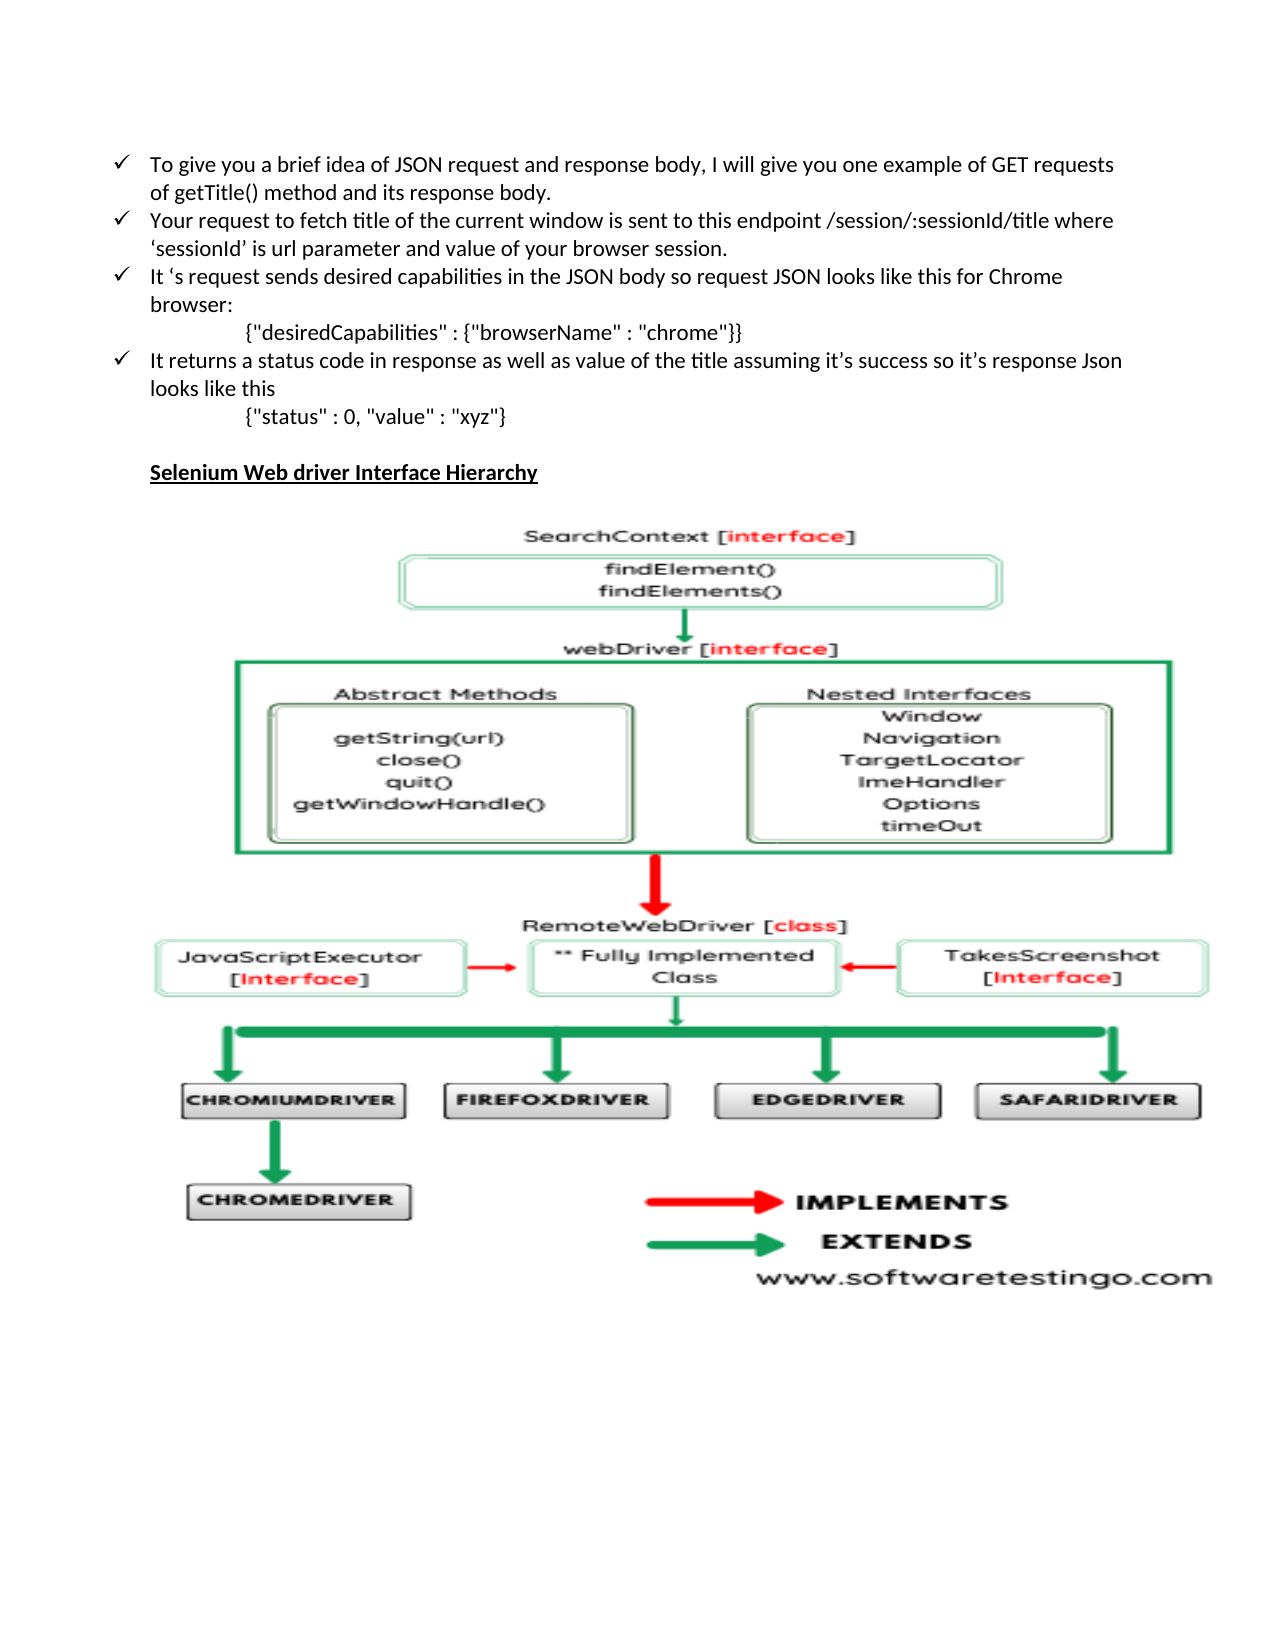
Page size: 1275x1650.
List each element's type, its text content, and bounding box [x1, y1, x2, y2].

list To give you a brief idea of JSON request and response body, I will give you one example of GET requests of getTitle() method and its response body. [112, 150, 1125, 206]
text {"status" : 0, "value" : "xyz"} [150, 402, 1125, 430]
list Your request to fetch title of the current window is sent to this endpoint /session/:sessionId/title where ‘sessionId’ is url parameter and value of your browser session. [112, 206, 1125, 262]
text Selenium Web driver Interface Hierarchy [150, 458, 1125, 486]
picture [150, 514, 1221, 1296]
text {"desiredCapabilities" : {"browserName" : "chrome"}} [150, 318, 1125, 346]
list It ‘s request sends desired capabilities in the JSON body so request JSON looks like this for Chrome browser: [112, 262, 1125, 318]
list It returns a status code in response as well as value of the title assuming it’s success so it’s response Json looks like this [112, 346, 1125, 402]
